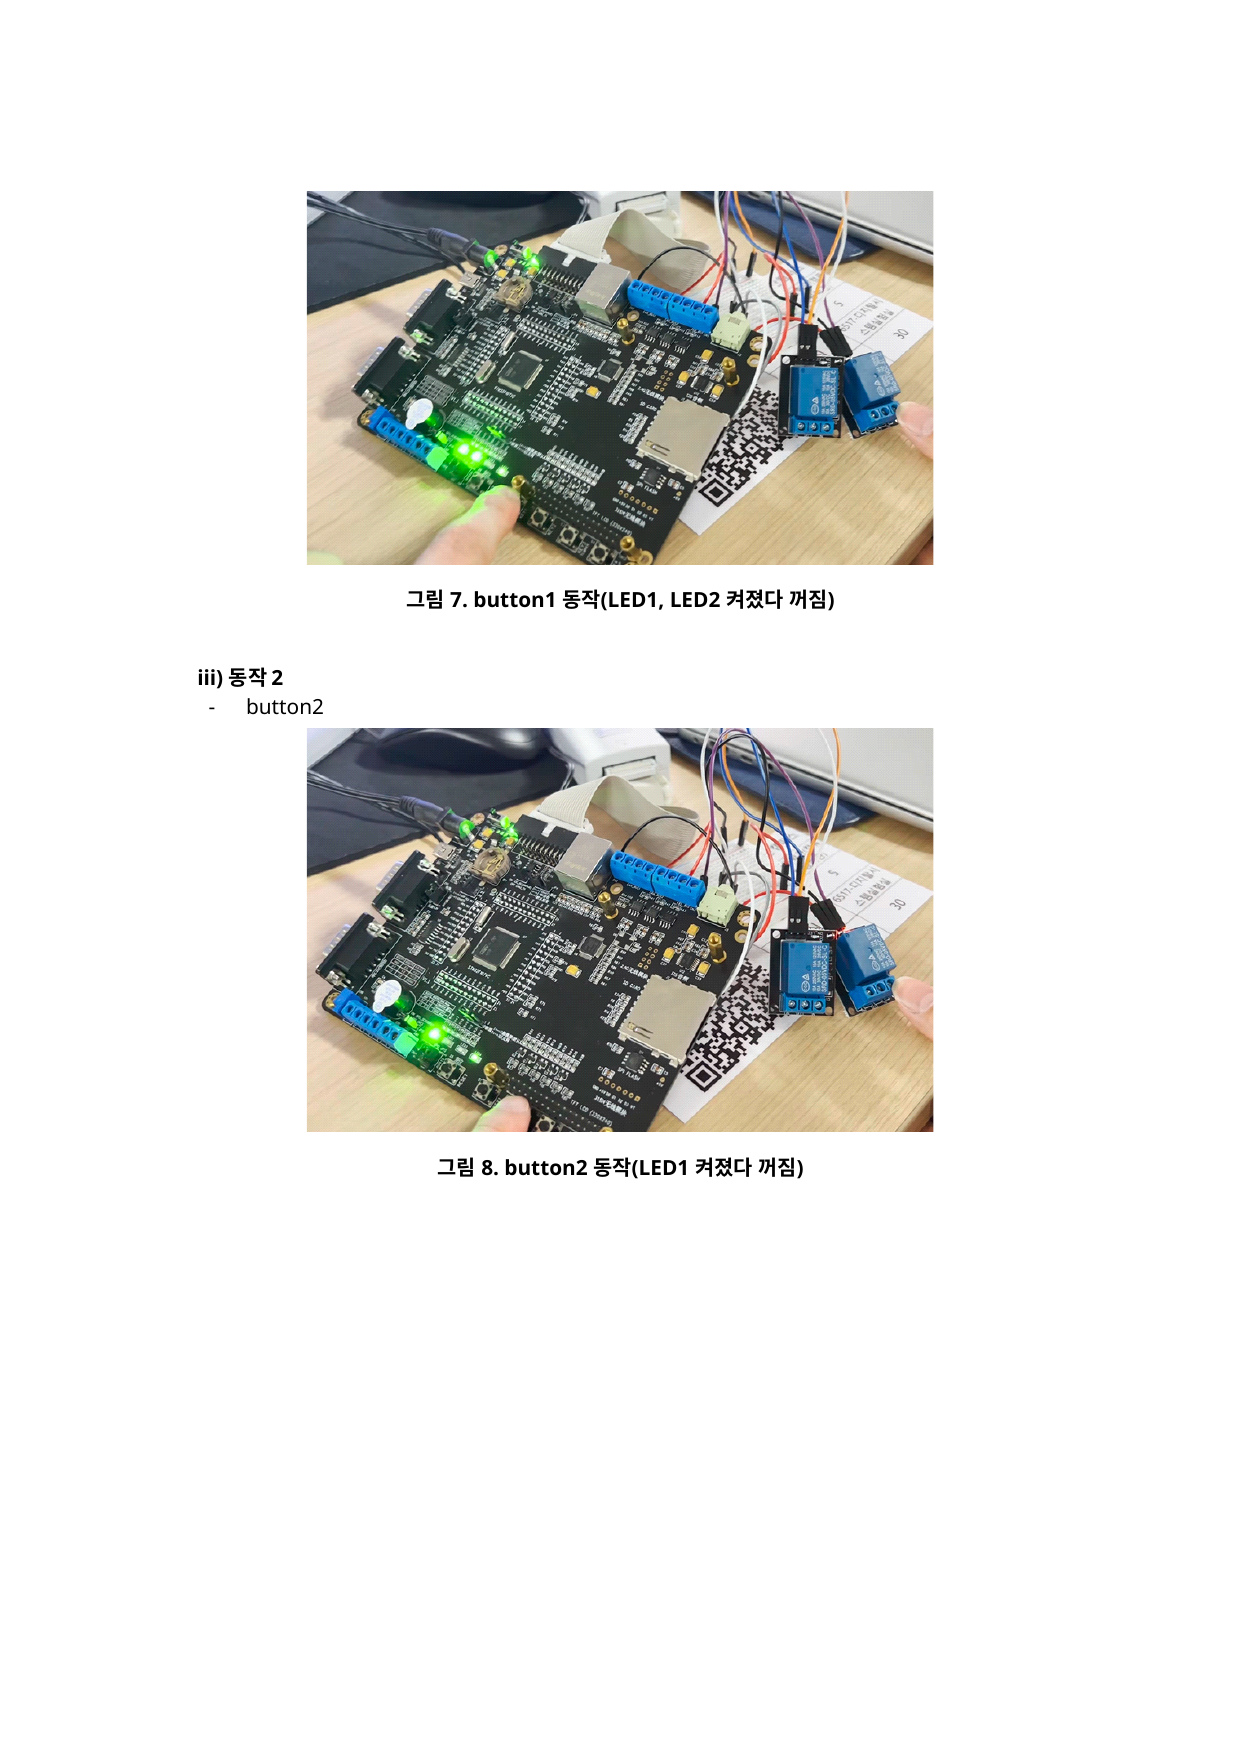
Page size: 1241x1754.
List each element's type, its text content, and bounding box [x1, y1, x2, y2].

text 그림 7. button1 동작(LED1, LED2 켜졌다 꺼짐) [150, 584, 1090, 614]
text iii) 동작2 [192, 661, 1090, 692]
picture [306, 191, 934, 565]
text 그림 8. button2 동작(LED1 켜졌다 꺼짐) [150, 1151, 1090, 1181]
list button2 [208, 692, 1090, 720]
picture [306, 728, 934, 1132]
